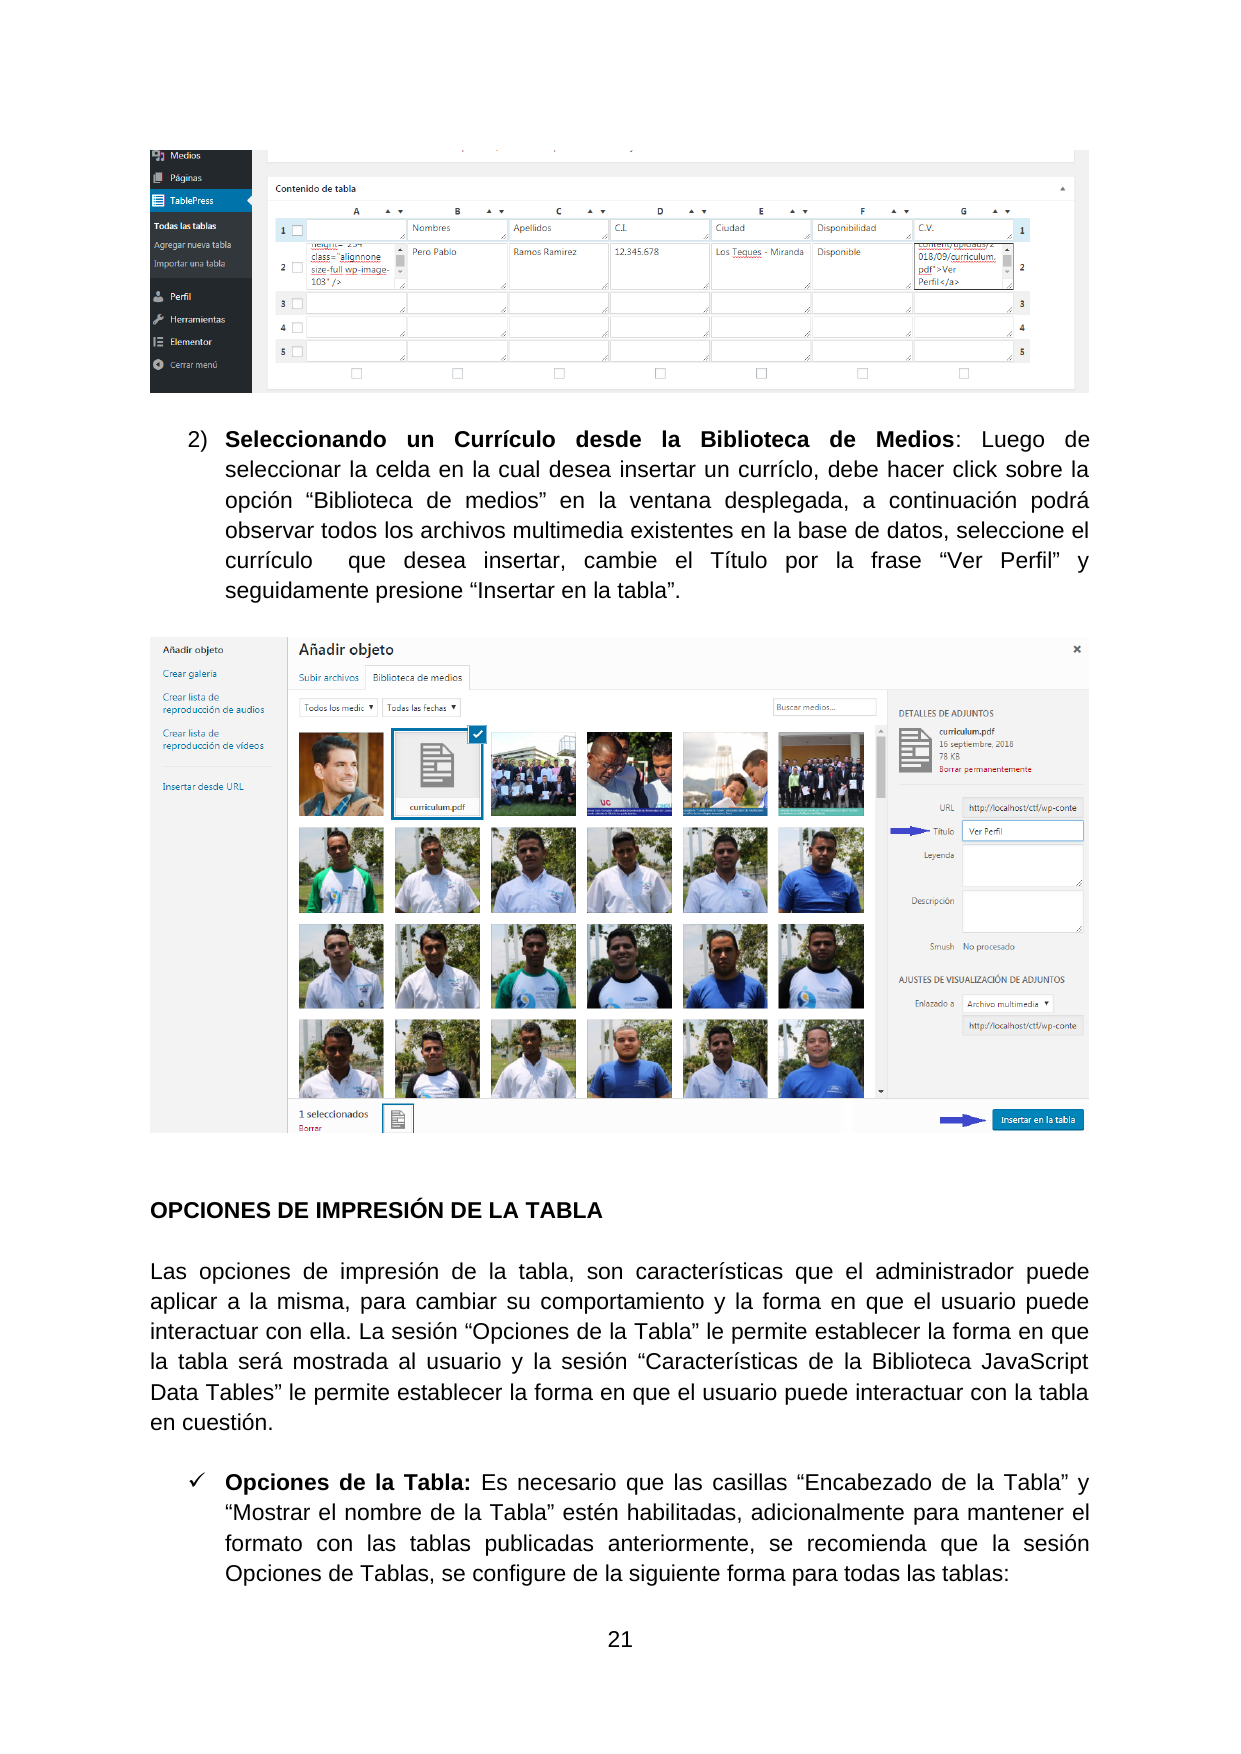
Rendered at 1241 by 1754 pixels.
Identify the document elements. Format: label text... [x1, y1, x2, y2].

list Opciones de la Tabla: Es necesario que las casillas “Encabezado de la Tabla” y “Mostrar el nombre de la Tabla” estén habilitadas, adicionalmente para mantener el formato con las tablas publicadas anteriormente, se recomienda que la sesión Opciones de Tablas, se configure de la siguiente forma para todas las tablas: [187, 1469, 1090, 1586]
text OPCIONES DE IMPRESIÓN DE LA TABLA [150, 1197, 1090, 1224]
text Las opciones de impresión de la tabla, son características que el administrador puede aplicar a la misma, para cambiar su comportamiento y la forma en que el usuario puede interactuar con ella. La sesión “Opciones de la Tabla” le permite establecer la forma en que la tabla será mostrada al usuario y la sesión “Características de la Biblioteca JavaScript Data Tables” le permite establecer la forma en que el usuario puede interactuar con la tabla en cuestión. [150, 1258, 1090, 1435]
picture [150, 150, 1089, 393]
picture [150, 637, 1089, 1133]
list Seleccionando un Currículo desde la Biblioteca de Medios: Luego de seleccionar la celda en la cual desea insertar un curríclo, debe hacer click sobre la opción “Biblioteca de medios” en la ventana desplegada, a continuación podrá observar todos los archivos multimedia existentes en la base de datos, seleccione el currículo que desea insertar, cambie el Título por la frase “Ver Perfil” y seguidamente presione “Insertar en la tabla”. [187, 426, 1090, 604]
picture [384, 1106, 412, 1133]
